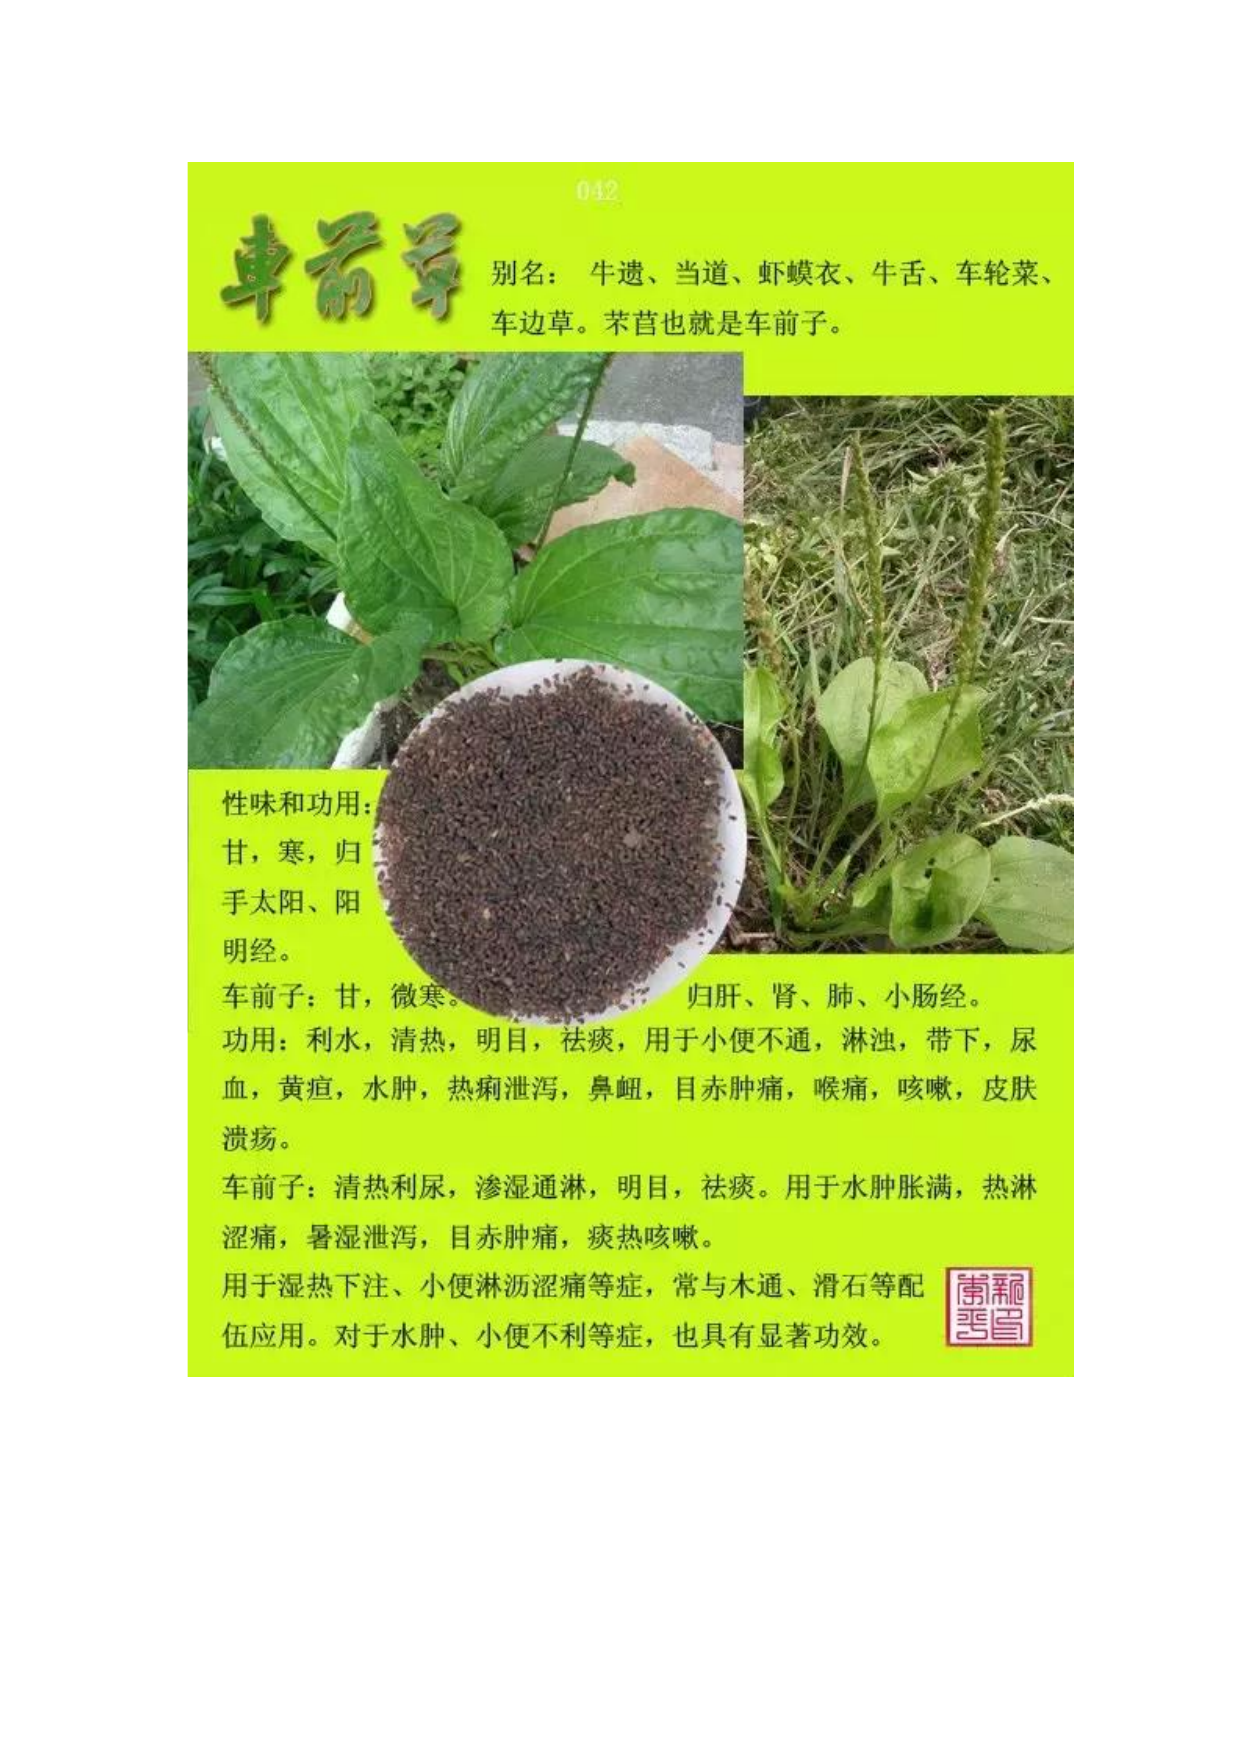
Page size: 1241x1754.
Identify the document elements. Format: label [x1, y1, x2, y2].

picture [187, 162, 1074, 1377]
